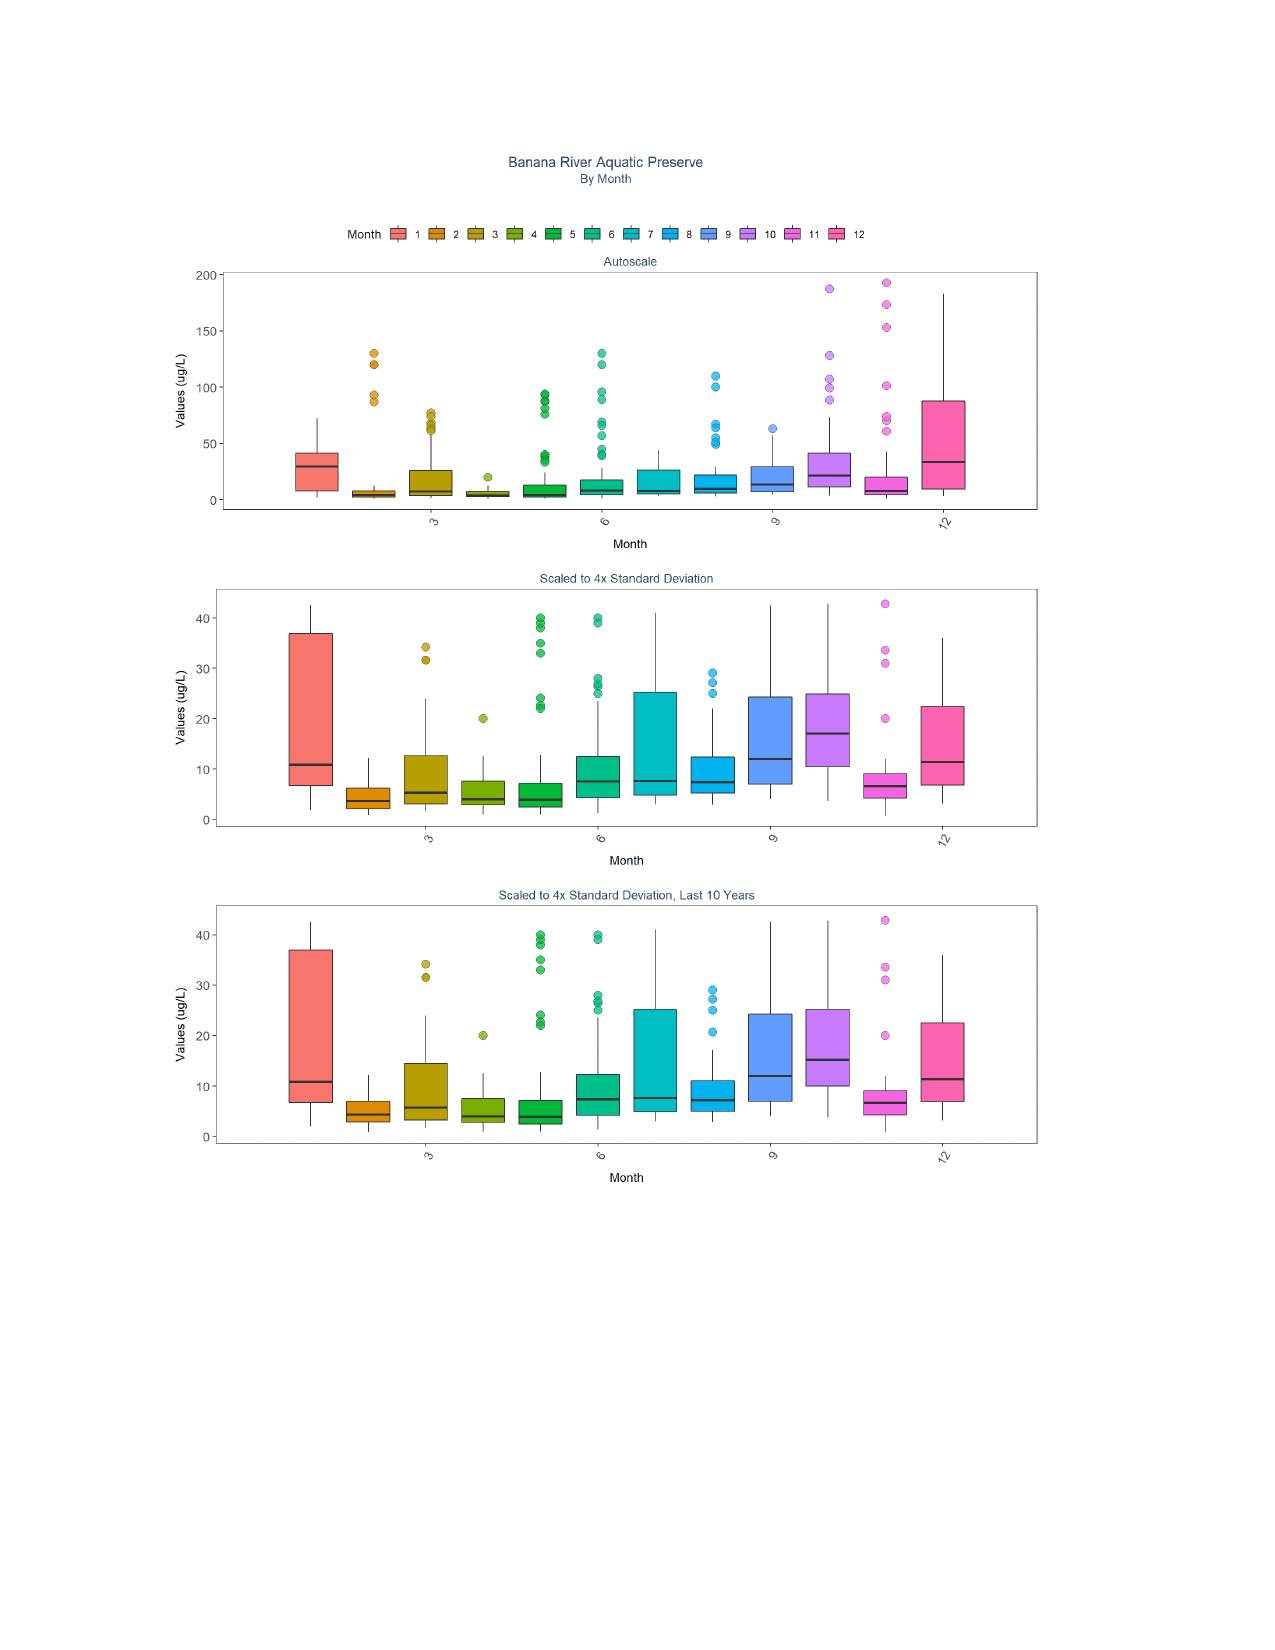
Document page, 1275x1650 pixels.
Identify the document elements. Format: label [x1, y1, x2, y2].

picture [168, 150, 1044, 1200]
